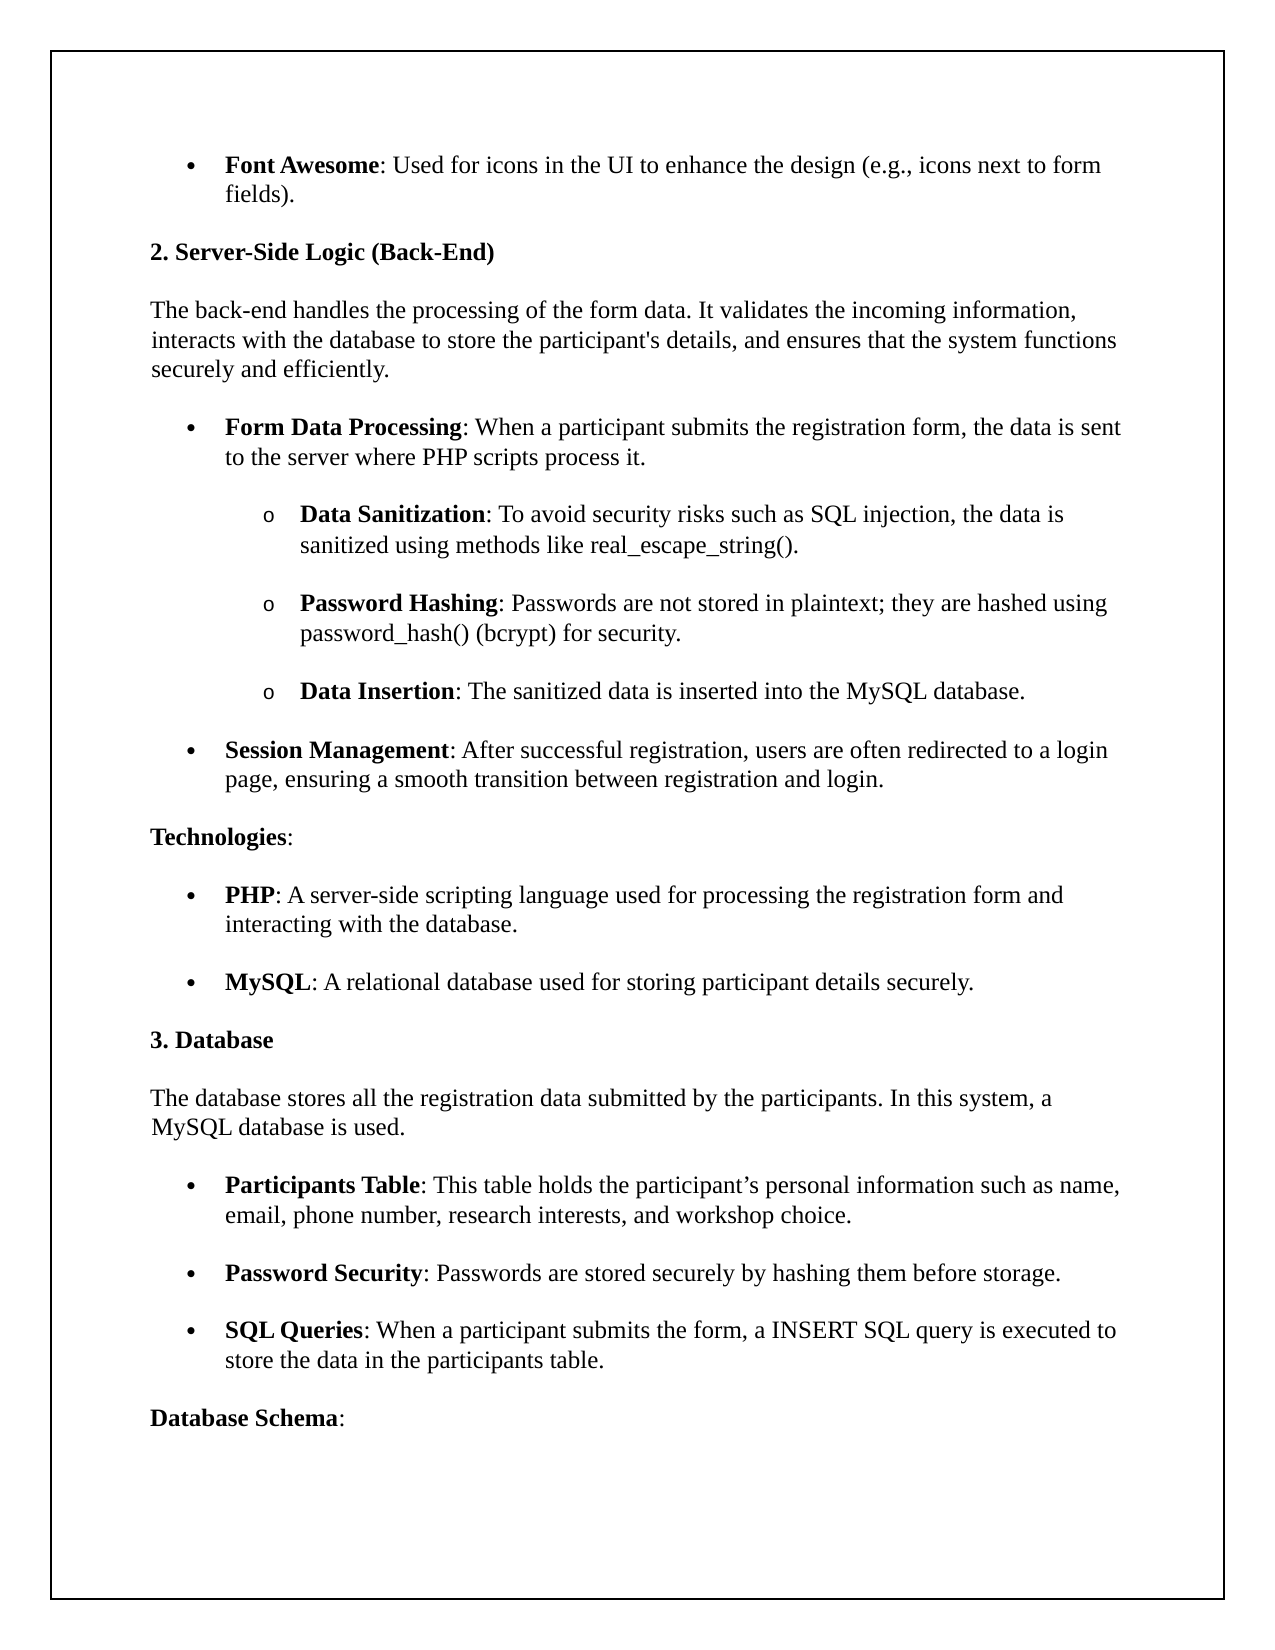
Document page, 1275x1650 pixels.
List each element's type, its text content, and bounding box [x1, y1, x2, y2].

list Font Awesome: Used for icons in the UI to enhance the design (e.g., icons next to form fields). [187, 150, 1125, 208]
list Session Management: After successful registration, users are often redirected to a login page, ensuring a smooth transition between registration and login. [187, 735, 1125, 793]
list Form Data Processing: When a participant submits the registration form, the data is sent to the server where PHP scripts process it. [187, 412, 1125, 471]
list PHP: A server-side scripting language used for processing the registration form and interacting with the database. [187, 880, 1125, 938]
list MySQL: A relational database used for storing participant details securely. [187, 967, 1125, 996]
text The back-end handles the processing of the form data. It validates the incoming information, interacts with the database to store the participant's details, and ensures that the system functions securely and efficiently. [150, 295, 1125, 383]
list Password Security: Passwords are stored securely by hashing them before storage. [187, 1258, 1125, 1286]
list Participants Table: This table holds the participant’s personal information such as name, email, phone number, research interests, and workshop choice. [187, 1170, 1125, 1229]
list Data Sanitization: To avoid security risks such as SQL injection, the data is sanitized using methods like real_escape_string(). [262, 499, 1125, 559]
text Technologies: [150, 822, 1125, 851]
list Data Insertion: The sanitized data is inserted into the MySQL database. [262, 676, 1125, 706]
text Database Schema: [150, 1403, 1125, 1432]
text 3. Database [150, 1025, 1125, 1054]
list SQL Queries: When a participant submits the form, a INSERT SQL query is executed to store the data in the participants table. [187, 1316, 1125, 1374]
text The database stores all the registration data submitted by the participants. In this system, a MySQL database is used. [150, 1083, 1125, 1141]
text 2. Server-Side Logic (Back-End) [150, 237, 1125, 266]
list Password Hashing: Passwords are not stored in plaintext; they are hashed using password_hash() (bcrypt) for security. [262, 588, 1125, 647]
